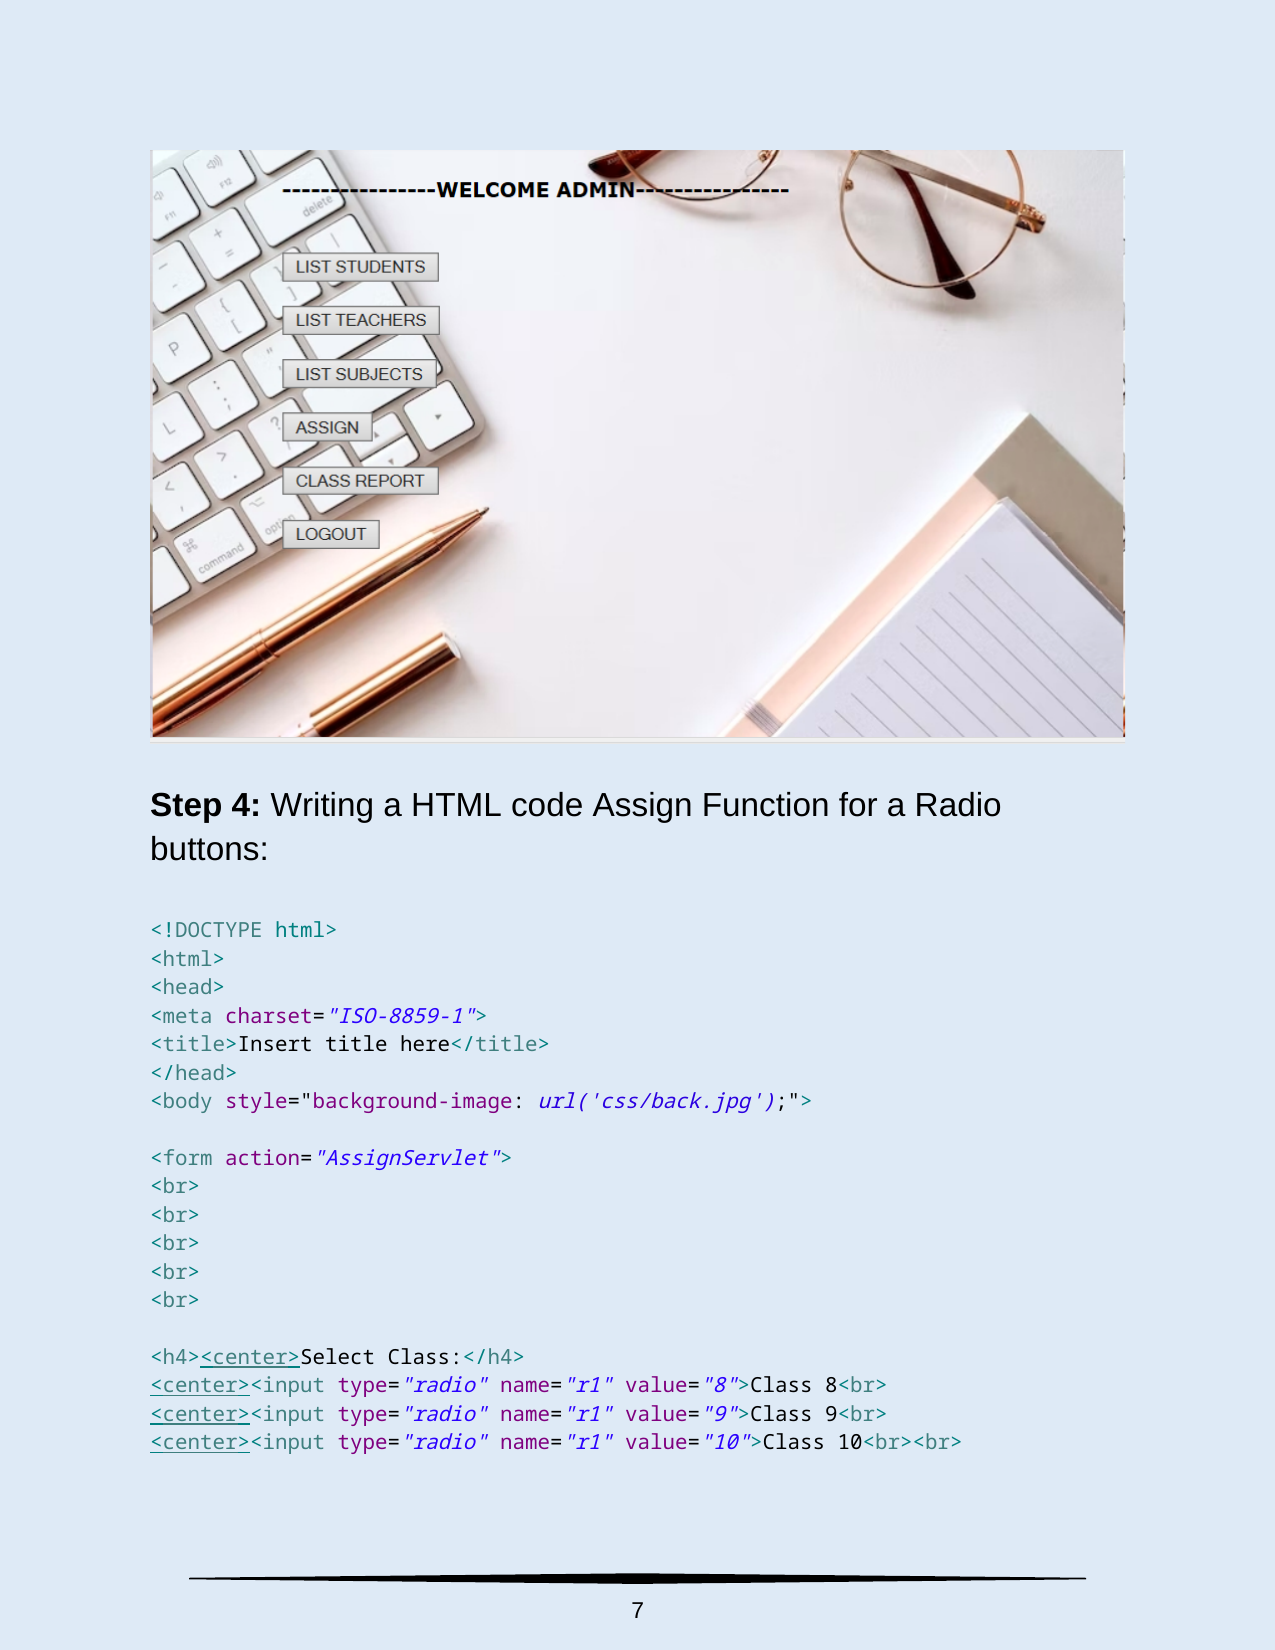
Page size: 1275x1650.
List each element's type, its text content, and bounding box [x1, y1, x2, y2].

text <br> [150, 1257, 1125, 1285]
subtitle Step 4: Writing a HTML code Assign Function for a Radio buttons: [150, 784, 1125, 867]
text <h4><center>Select Class:</h4> [150, 1342, 1125, 1371]
text <br> [150, 1285, 1125, 1314]
text <body style="background-image: url('css/back.jpg');"> [150, 1086, 1125, 1115]
text <center><input type="radio" name="r1" value="9">Class 9<br> [150, 1399, 1125, 1427]
text <br> [150, 1200, 1125, 1228]
text <html> [150, 944, 1125, 972]
text <br> [150, 1172, 1125, 1200]
text <center><input type="radio" name="r1" value="8">Class 8<br> [150, 1371, 1125, 1399]
text <!DOCTYPE html> [150, 916, 1125, 944]
text </head> [150, 1058, 1125, 1086]
text <title>Insert title here</title> [150, 1029, 1125, 1058]
text <head> [150, 972, 1125, 1001]
text <br> [150, 1228, 1125, 1257]
text <center><input type="radio" name="r1" value="10">Class 10<br><br> [150, 1427, 1125, 1456]
picture [150, 150, 1125, 744]
text <meta charset="ISO-8859-1"> [150, 1001, 1125, 1029]
text <form action="AssignServlet"> [150, 1143, 1125, 1172]
